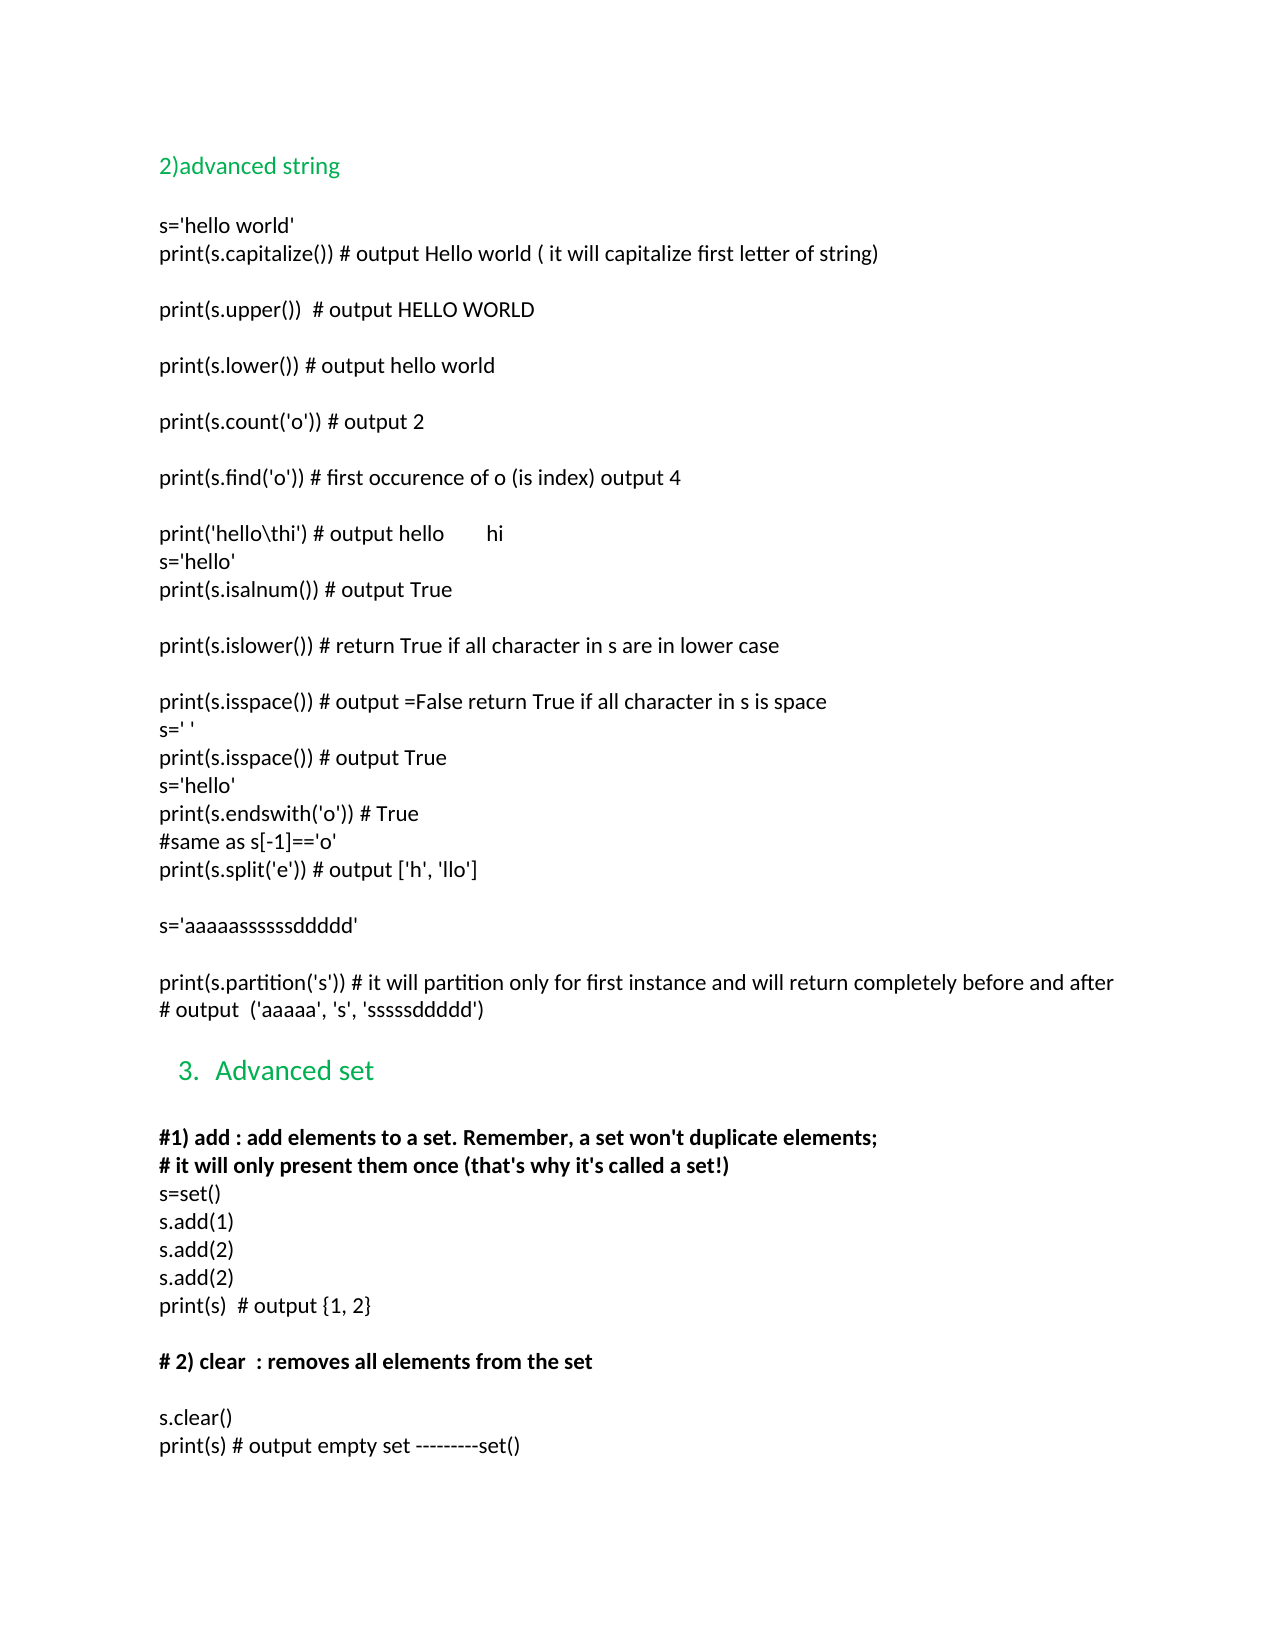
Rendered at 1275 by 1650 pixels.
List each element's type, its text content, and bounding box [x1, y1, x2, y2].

text print(s.lower()) # output hello world [159, 351, 1125, 379]
text print('hello\thi') # output hello hi [159, 519, 1125, 547]
text s='hello' [159, 771, 1125, 799]
text # output ('aaaaa', 's', 'sssssddddd') [159, 996, 1125, 1024]
text print(s.find('o')) # first occurence of o (is index) output 4 [159, 463, 1125, 491]
text s.clear() [159, 1403, 1125, 1431]
text s.add(1) [159, 1207, 1125, 1235]
text print(s.split('e')) # output ['h', 'llo'] [159, 856, 1125, 883]
text print(s.capitalize()) # output Hello world ( it will capitalize first letter of string) [159, 239, 1125, 267]
text print(s.isalnum()) # output True [159, 575, 1125, 603]
text # it will only present them once (that's why it's called a set!) [159, 1151, 1125, 1179]
text s=' ' [159, 715, 1125, 743]
text print(s) # output {1, 2} [159, 1291, 1125, 1319]
text #same as s[-1]=='o' [159, 827, 1125, 856]
text print(s.partition('s')) # it will partition only for first instance and will return completely before and after [159, 968, 1125, 996]
text print(s) # output empty set ---------set() [159, 1431, 1125, 1459]
text s=set() [159, 1179, 1125, 1207]
text s.add(2) [159, 1263, 1125, 1291]
text print(s.upper()) # output HELLO WORLD [159, 295, 1125, 323]
text print(s.islower()) # return True if all character in s are in lower case [159, 631, 1125, 659]
text print(s.isspace()) # output =False return True if all character in s is space [159, 687, 1125, 715]
text # 2) clear : removes all elements from the set [159, 1347, 1125, 1375]
list Advanced set [178, 1052, 1125, 1087]
text s='hello world' [159, 211, 1125, 239]
text s='hello' [159, 547, 1125, 575]
text print(s.isspace()) # output True [159, 743, 1125, 771]
text 2)advanced string [159, 150, 1125, 181]
text #1) add : add elements to a set. Remember, a set won't duplicate elements; [159, 1123, 1125, 1151]
text s.add(2) [159, 1235, 1125, 1263]
text print(s.count('o')) # output 2 [159, 407, 1125, 435]
text s='aaaaassssssddddd' [159, 912, 1125, 939]
text print(s.endswith('o')) # True [159, 799, 1125, 827]
